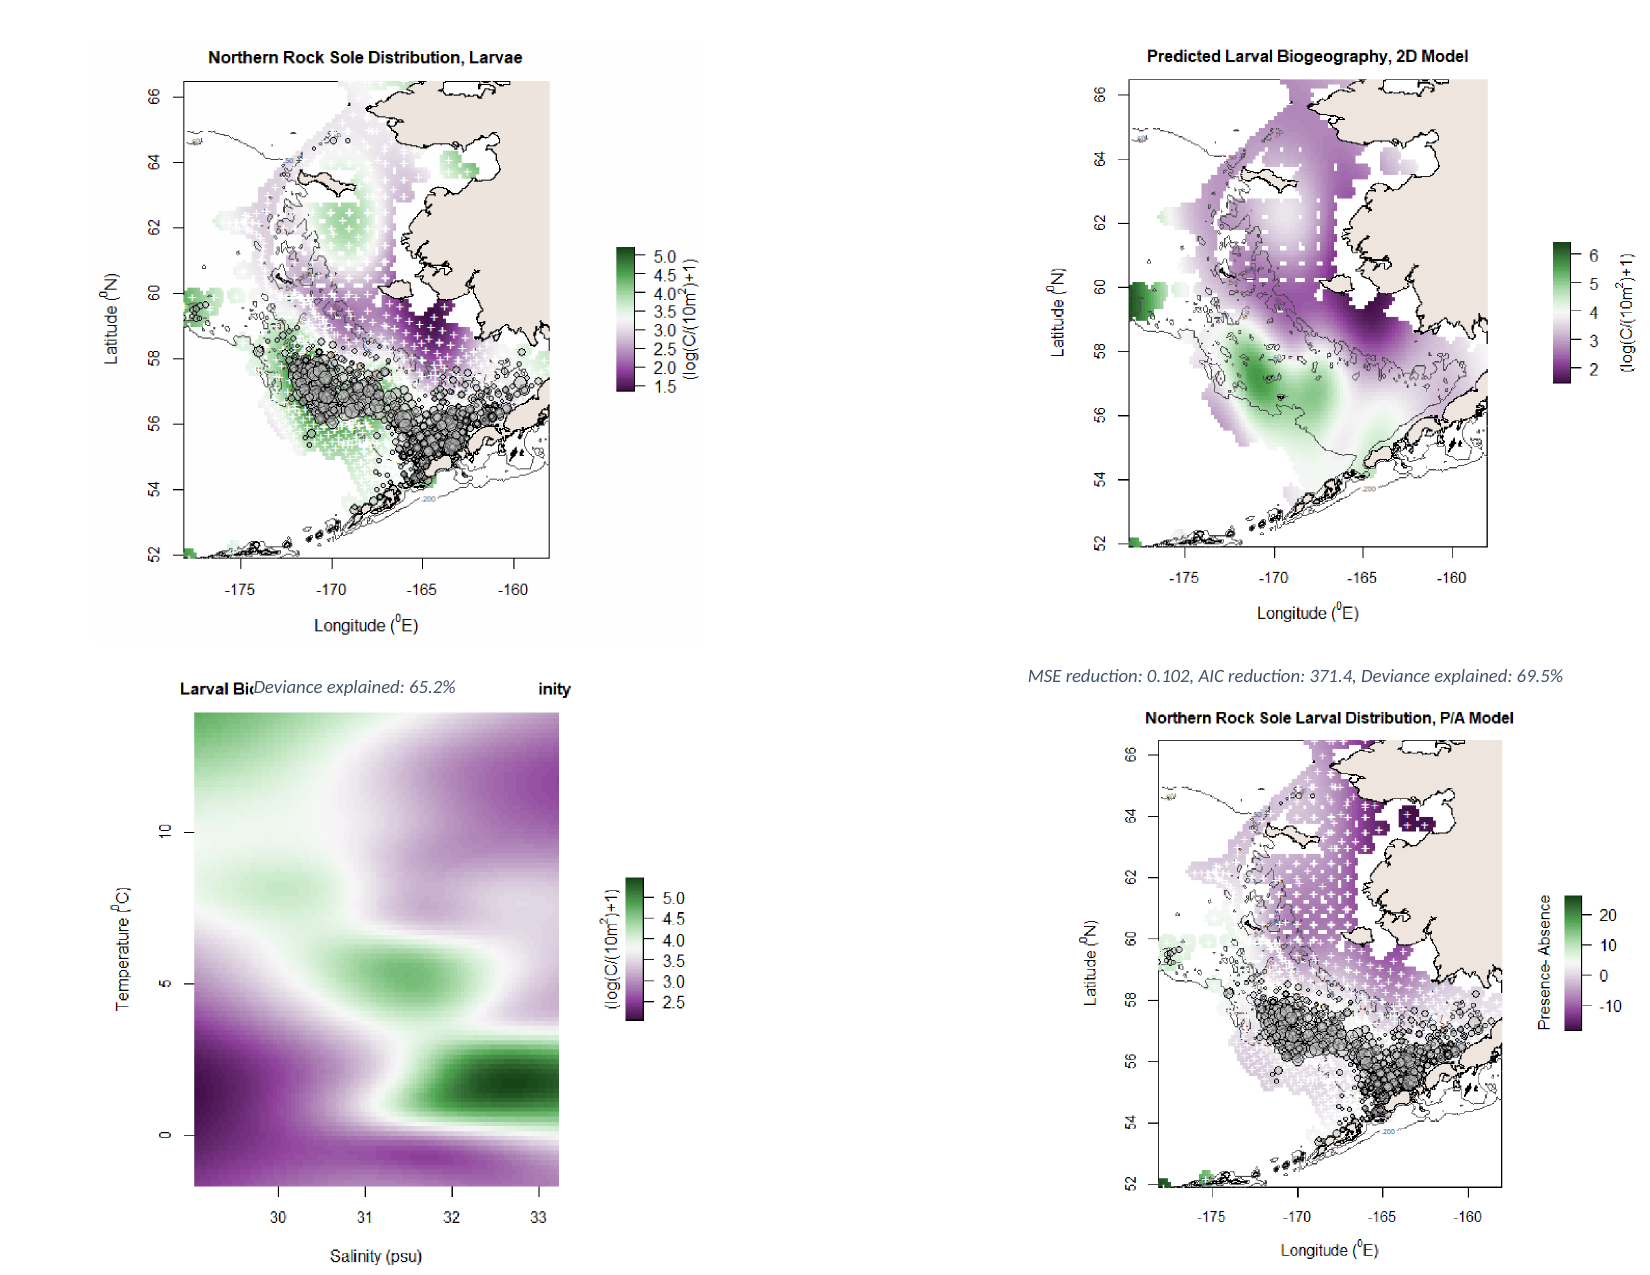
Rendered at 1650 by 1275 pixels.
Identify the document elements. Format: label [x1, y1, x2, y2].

picture [92, 42, 703, 642]
picture [1038, 41, 1642, 632]
picture [100, 667, 701, 1275]
picture [1072, 702, 1632, 1275]
